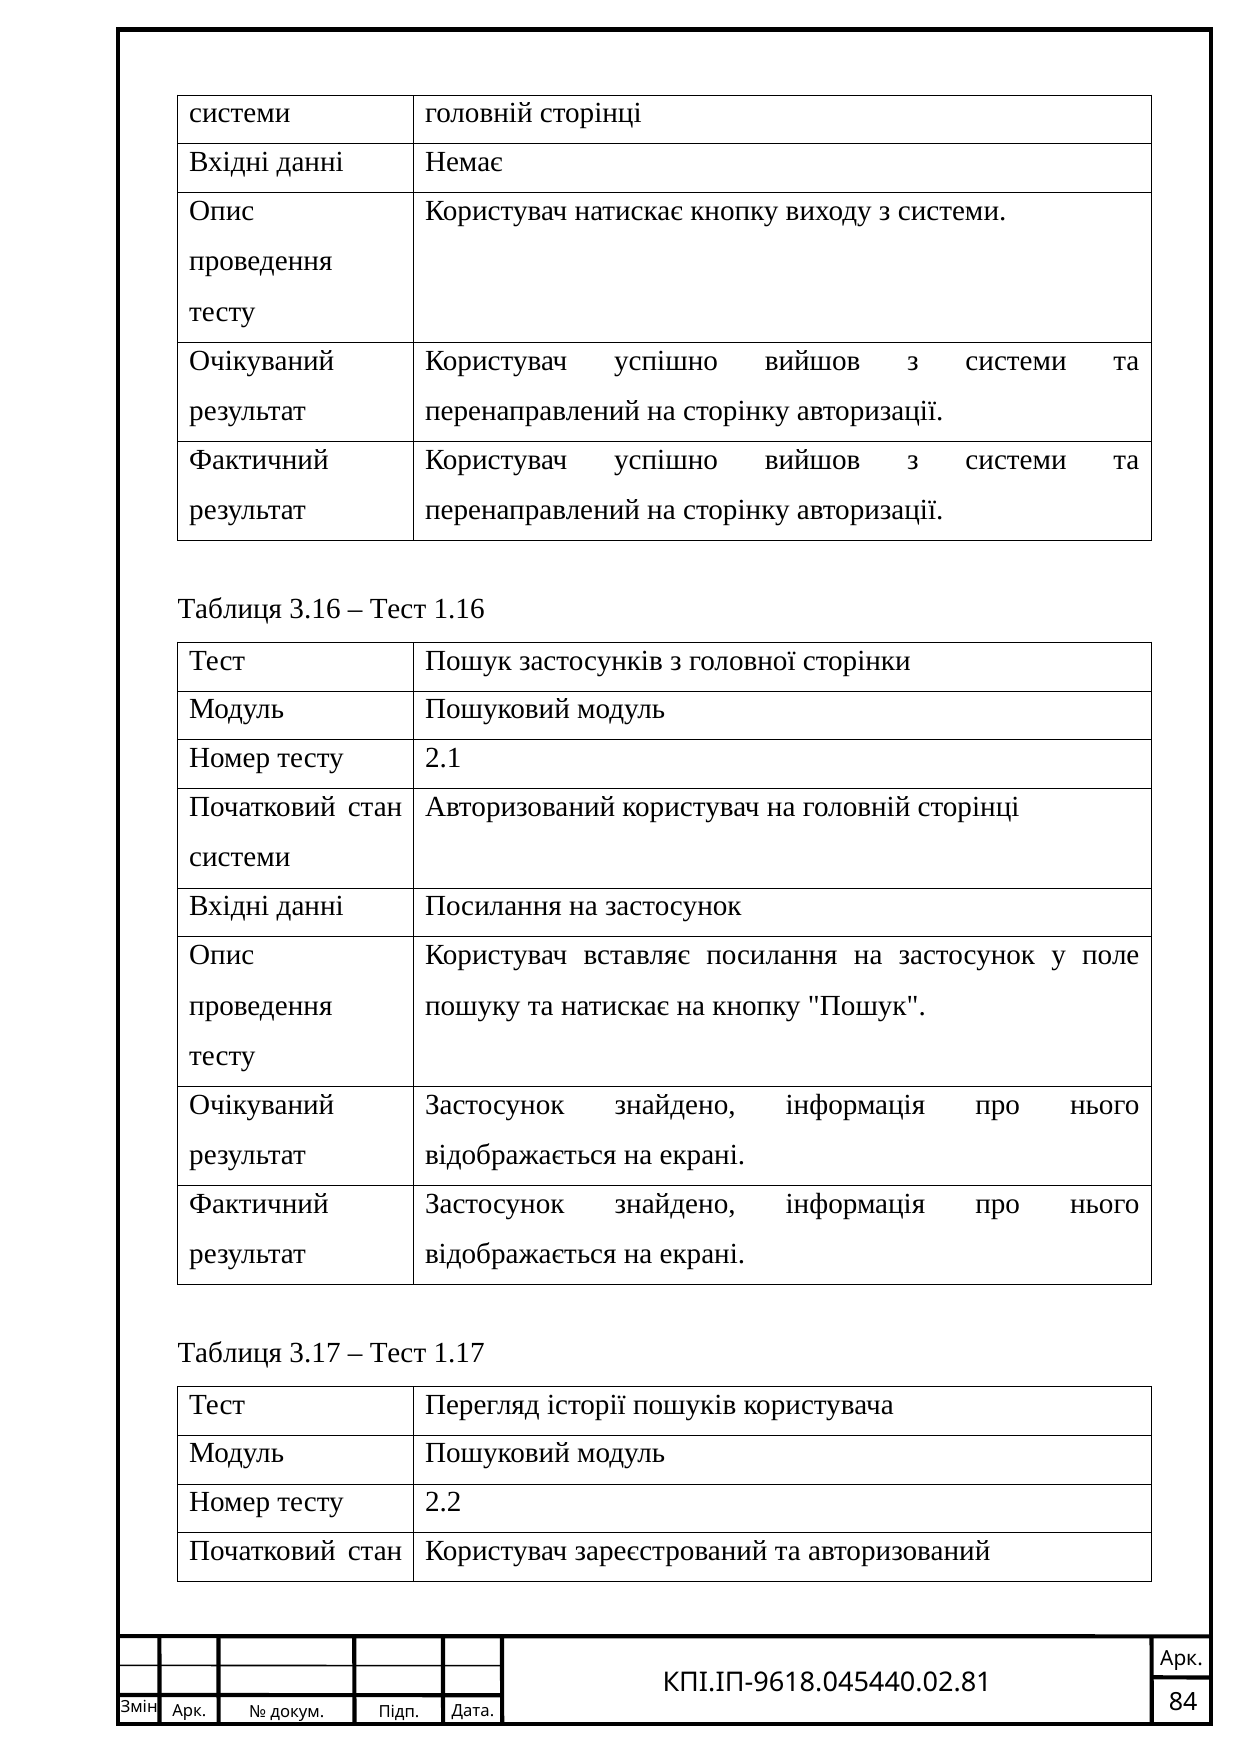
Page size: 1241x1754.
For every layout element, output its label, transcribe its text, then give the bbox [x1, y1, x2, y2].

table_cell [414, 1533, 1151, 1581]
table_cell Користувач натискає кнопку виходу з системи. [414, 193, 1151, 342]
table_cell Пошуковий модуль [414, 692, 1151, 739]
table_cell Користувач успішно вийшов з системи та перенаправлений на сторінку авторизації. [414, 442, 1151, 540]
table_cell Авторизований користувач на головній сторінці [414, 789, 1151, 887]
table_cell Очікуваний результат [178, 1087, 413, 1185]
table_cell 2.2 [414, 1485, 1151, 1532]
text Таблиця 3.17 – Тест 1.17 [177, 1335, 1152, 1369]
table_cell Опис проведення тесту [178, 193, 413, 342]
table_header Пошук застосунків з головної сторінки [414, 643, 1151, 691]
table_cell Немає [414, 144, 1151, 192]
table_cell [414, 96, 1151, 143]
table_cell Модуль [178, 692, 413, 739]
table_cell Вхідні данні [178, 889, 413, 936]
table_cell Модуль [178, 1436, 413, 1483]
table_cell Користувач успішно вийшов з системи та перенаправлений на сторінку авторизації. [414, 343, 1151, 441]
table_cell Номер тесту [178, 1485, 413, 1532]
table_cell Очікуваний результат [178, 343, 413, 441]
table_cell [178, 96, 413, 143]
table_cell Застосунок знайдено, інформація про нього відображається на екрані. [414, 1186, 1151, 1284]
table_cell Фактичний результат [178, 1186, 413, 1284]
table_cell Посилання на застосунок [414, 889, 1151, 936]
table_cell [178, 1533, 413, 1581]
table_cell Номер тесту [178, 740, 413, 788]
table_cell Опис проведення тесту [178, 937, 413, 1086]
table_cell Пошуковий модуль [414, 1436, 1151, 1483]
table_header Тест [178, 1387, 413, 1434]
text Таблиця 3.16 – Тест 1.16 [177, 591, 1152, 625]
table_cell Застосунок знайдено, інформація про нього відображається на екрані. [414, 1087, 1151, 1185]
table_cell Початковий стан системи [178, 789, 413, 887]
table_header Тест [178, 643, 413, 691]
table_header Перегляд історії пошуків користувача [414, 1387, 1151, 1434]
table_cell 2.1 [414, 740, 1151, 788]
table_cell Вхідні данні [178, 144, 413, 192]
table_cell Користувач вставляє посилання на застосунок у поле пошуку та натискає на кнопку "Пошук". [414, 937, 1151, 1086]
table_cell Фактичний результат [178, 442, 413, 540]
